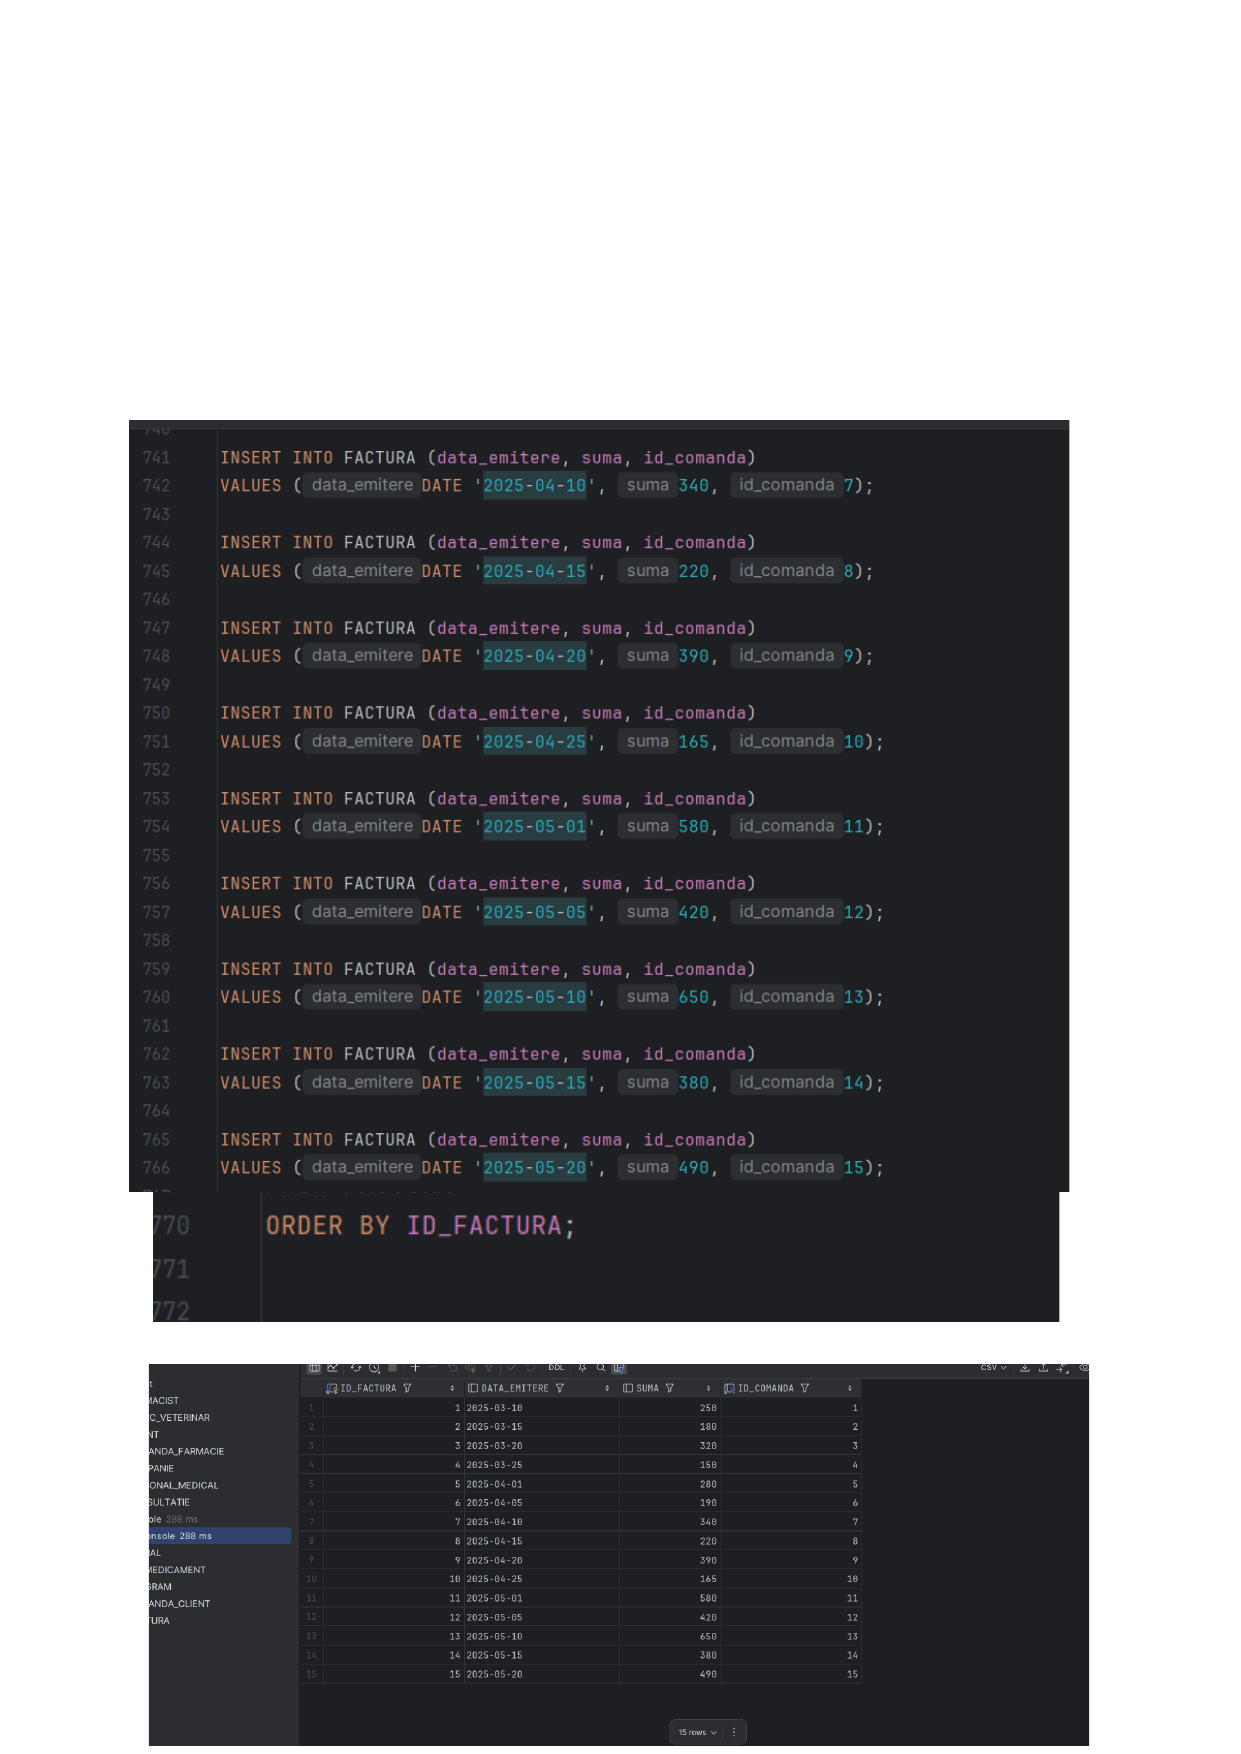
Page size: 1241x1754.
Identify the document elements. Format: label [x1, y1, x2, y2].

picture [129, 420, 1070, 1322]
picture [148, 1364, 1090, 1746]
